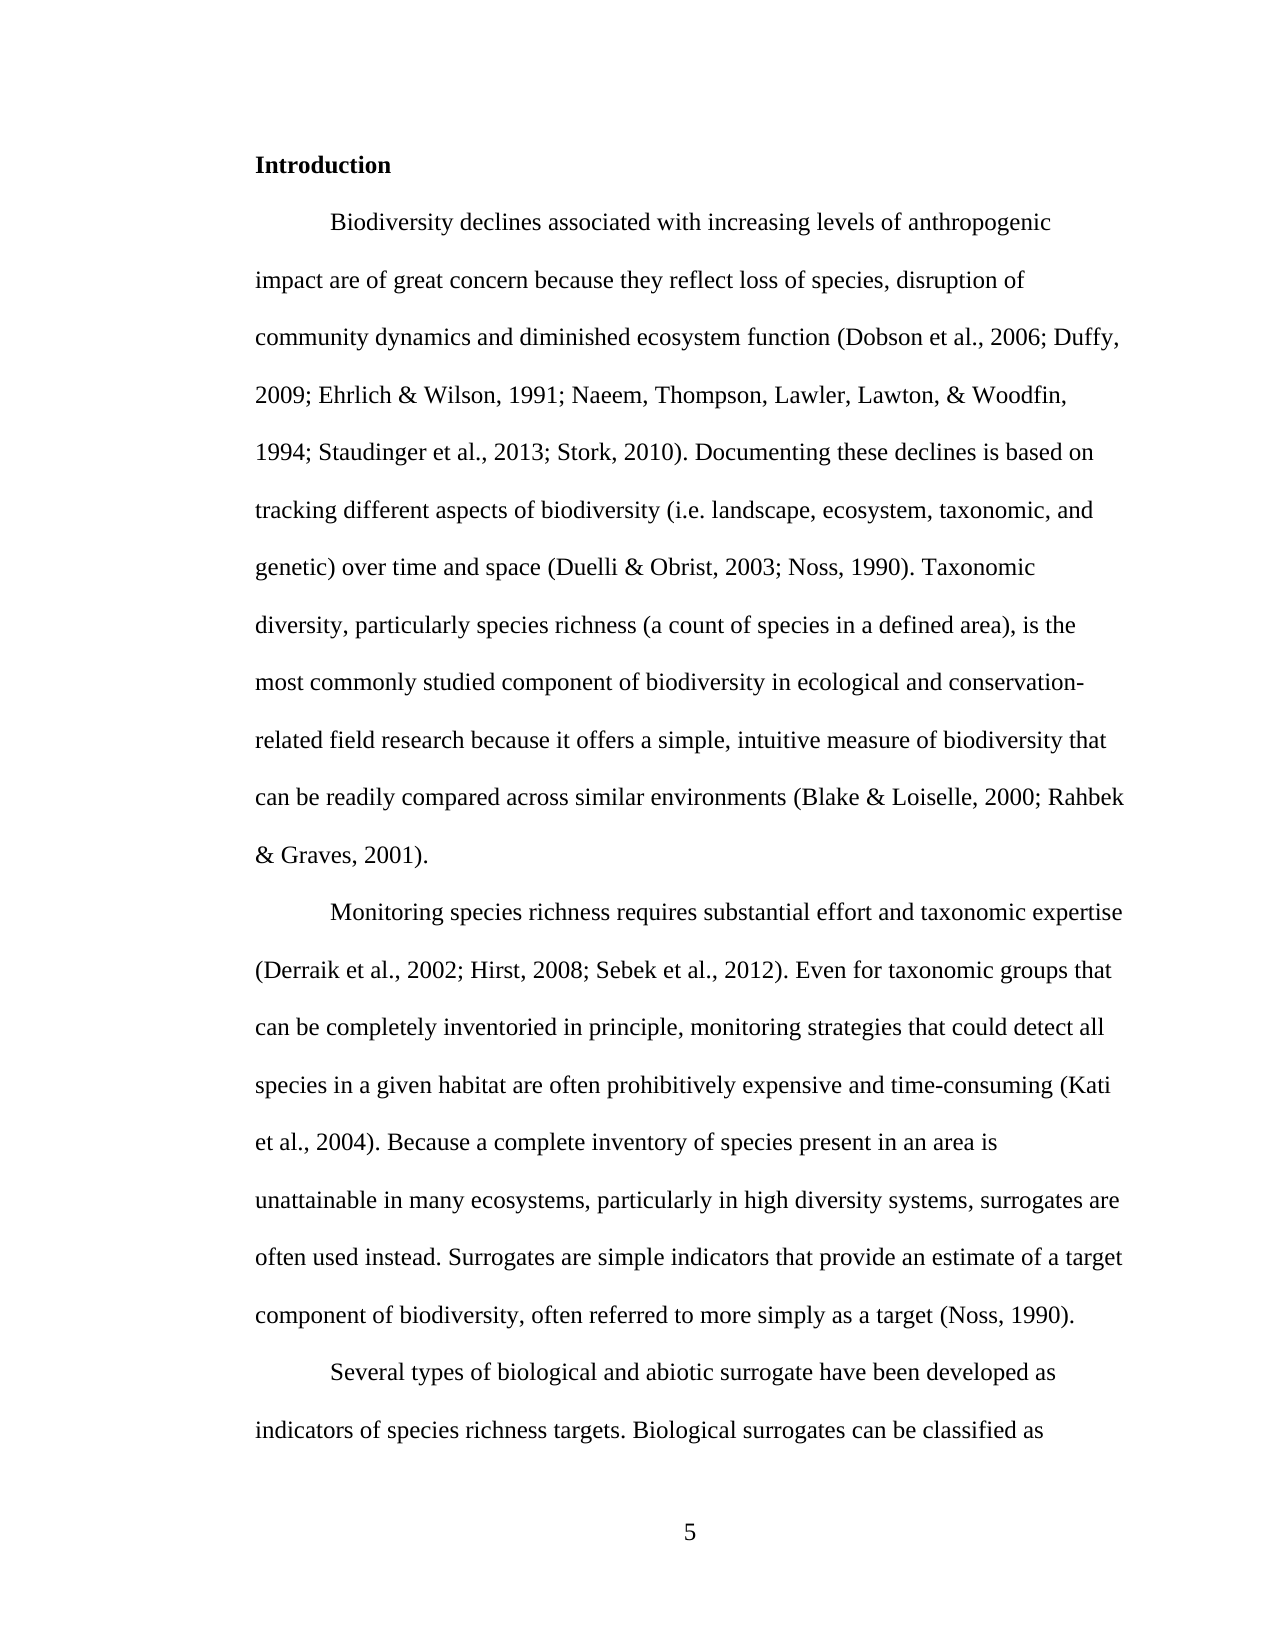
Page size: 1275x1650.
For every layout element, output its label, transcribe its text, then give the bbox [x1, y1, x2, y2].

text Monitoring species richness requires substantial effort and taxonomic expertise (Derraik et al., 2002; Hirst, 2008; Sebek et al., 2012). Even for taxonomic groups that can be completely inventoried in principle, monitoring strategies that could detect all species in a given habitat are often prohibitively expensive and time-consuming (Kati et al., 2004). Because a complete inventory of species present in an area is unattainable in many ecosystems, particularly in high diversity systems, surrogates are often used instead. Surrogates are simple indicators that provide an estimate of a target component of biodiversity, often referred to more simply as a target (Noss, 1990). [255, 897, 1125, 1329]
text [255, 1357, 1125, 1444]
subtitle Introduction [255, 150, 1125, 179]
text Biodiversity declines associated with increasing levels of anthropogenic impact are of great concern because they reflect loss of species, disruption of community dynamics and diminished ecosystem function (Dobson et al., 2006; Duffy, 2009; Ehrlich & Wilson, 1991; Naeem, Thompson, Lawler, Lawton, & Woodfin, 1994; Staudinger et al., 2013; Stork, 2010). Documenting these declines is based on tracking different aspects of biodiversity (i.e. landscape, ecosystem, taxonomic, and genetic) over time and space (Duelli & Obrist, 2003; Noss, 1990). Taxonomic diversity, particularly species richness (a count of species in a defined area), is the most commonly studied component of biodiversity in ecological and conservation-related field research because it offers a simple, intuitive measure of biodiversity that can be readily compared across similar environments (Blake & Loiselle, 2000; Rahbek & Graves, 2001). [255, 207, 1125, 869]
